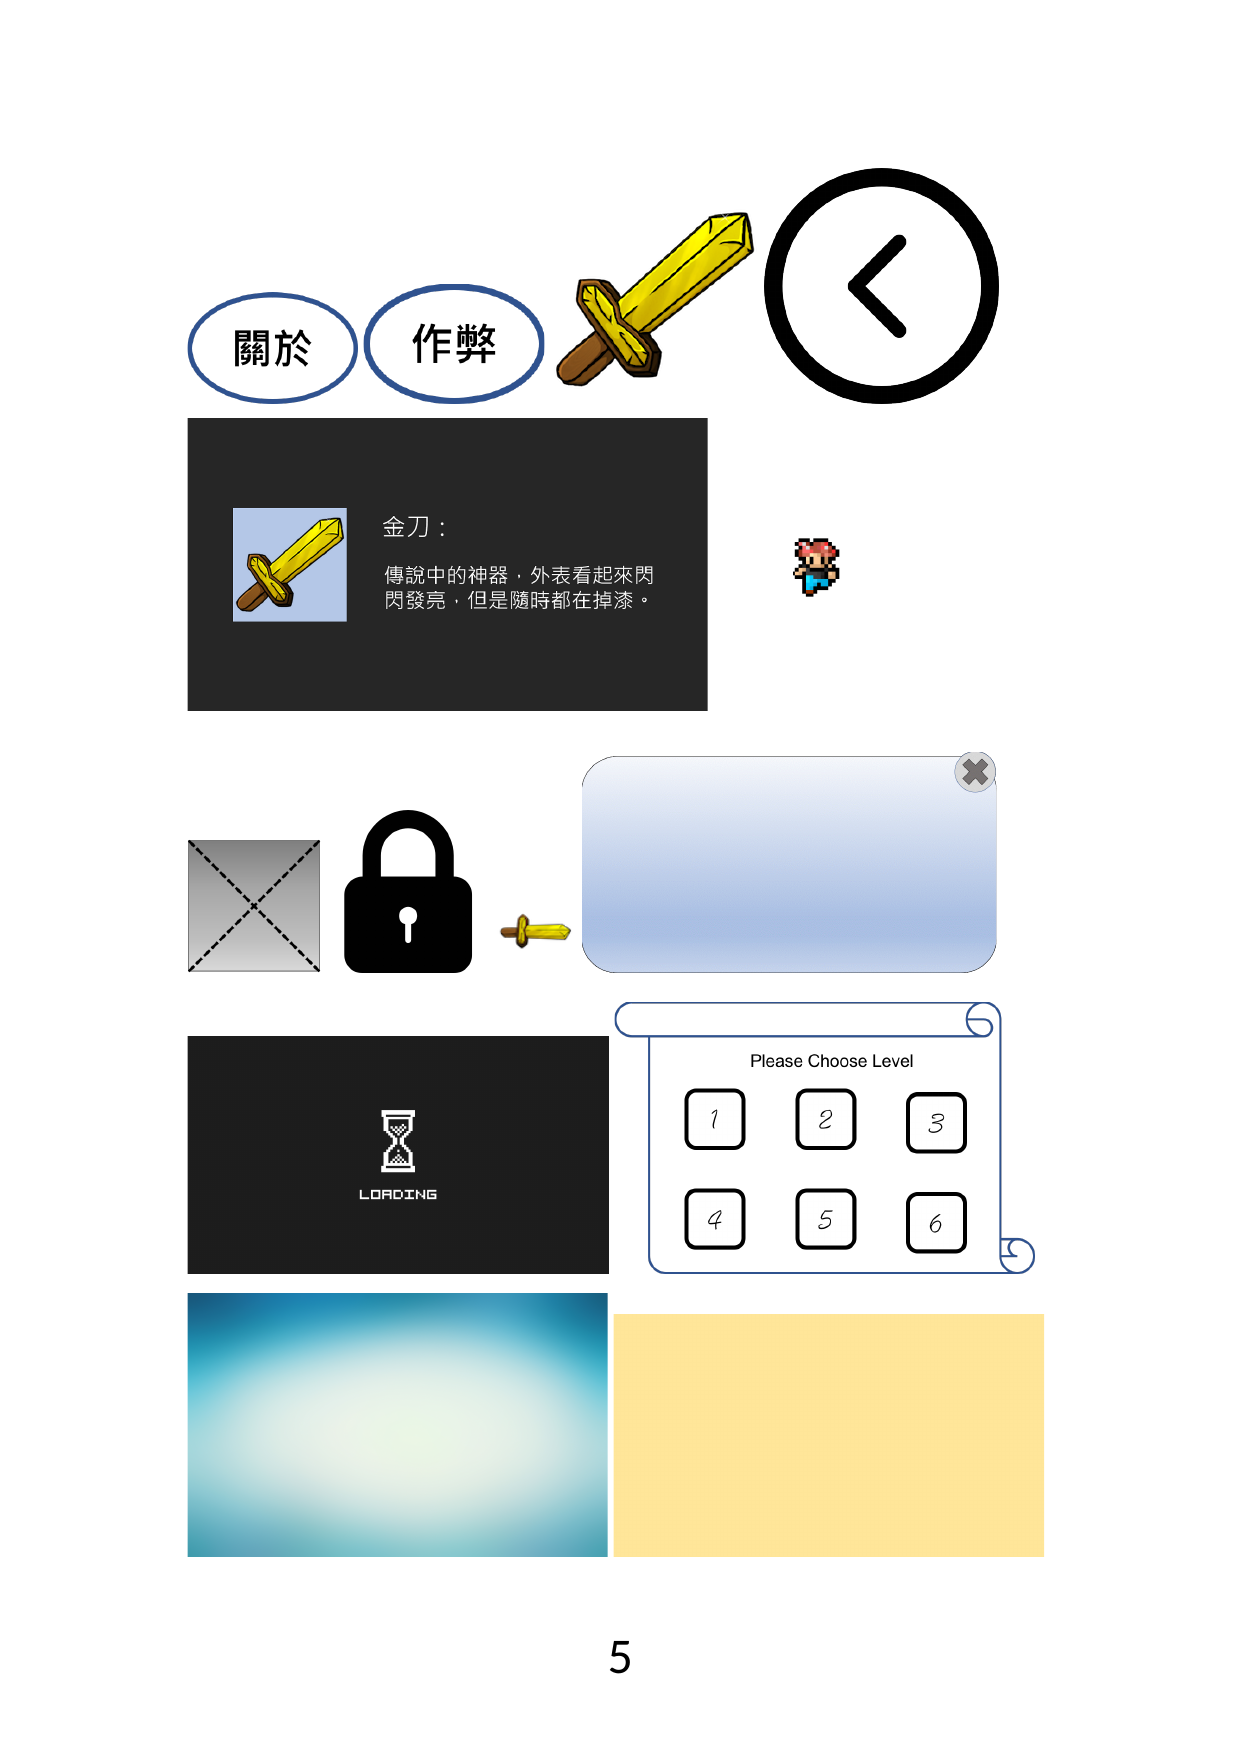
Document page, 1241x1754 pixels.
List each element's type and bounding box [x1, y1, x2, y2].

picture [494, 891, 577, 973]
picture [713, 442, 920, 711]
picture [187, 1036, 609, 1274]
picture [187, 1293, 608, 1557]
picture [187, 418, 708, 711]
picture [582, 752, 997, 973]
picture [187, 292, 358, 404]
picture [764, 168, 999, 404]
picture [614, 1002, 1035, 1274]
picture [363, 284, 545, 404]
picture [187, 839, 321, 973]
picture [613, 1314, 1045, 1557]
picture [550, 194, 759, 404]
picture [326, 810, 490, 973]
